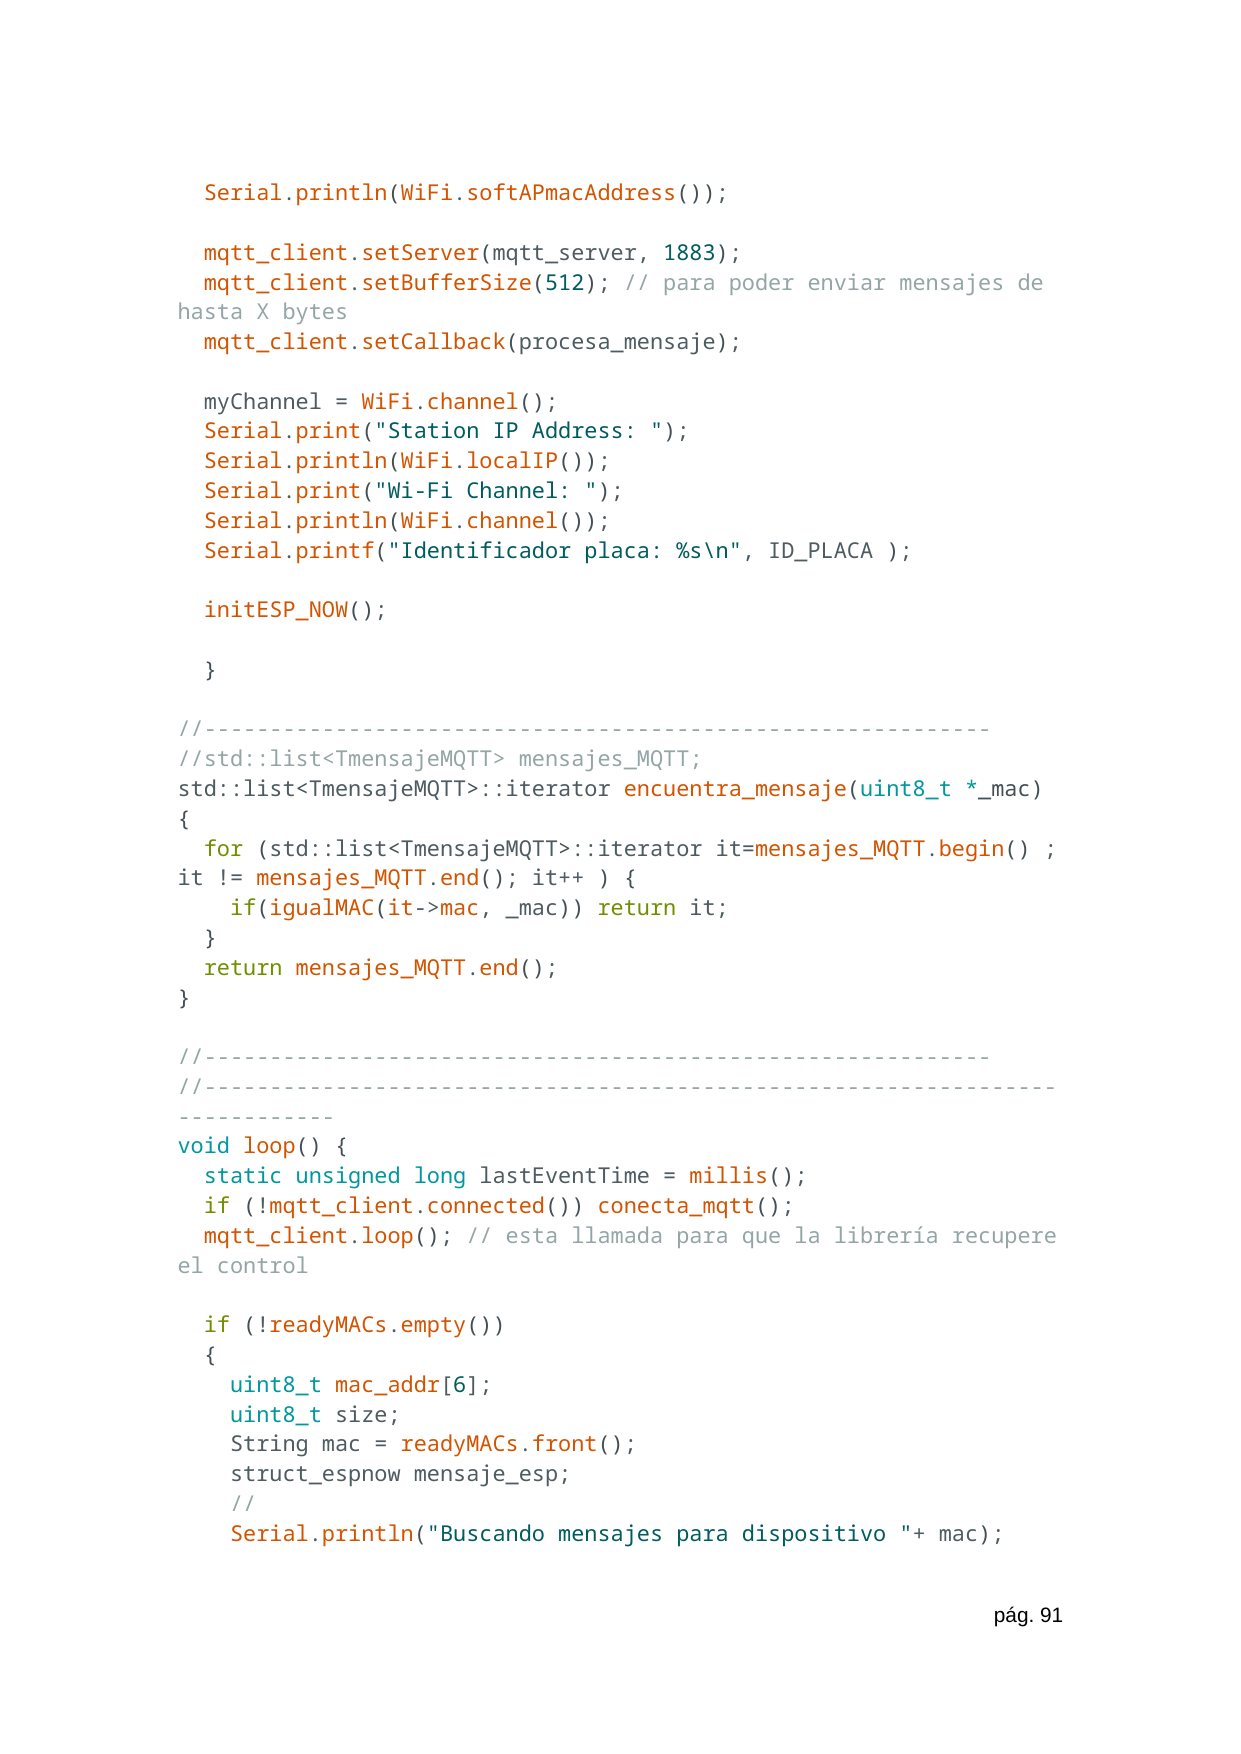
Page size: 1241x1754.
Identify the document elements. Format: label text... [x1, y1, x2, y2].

text Serial.println(WiFi.localIP()); [177, 445, 1063, 475]
text uint8_t mac_addr[6]; [177, 1369, 1063, 1399]
text if (!mqtt_client.connected()) conecta_mqtt(); [177, 1190, 1063, 1220]
text String mac = readyMACs.front(); [177, 1428, 1063, 1458]
text // [177, 1488, 1063, 1518]
text mqtt_client.setBufferSize(512); // para poder enviar mensajes de hasta X bytes [177, 267, 1063, 326]
text Serial.print("Wi-Fi Channel: "); [177, 475, 1063, 505]
text static unsigned long lastEventTime = millis(); [177, 1160, 1063, 1190]
text //std::list<TmensajeMQTT> mensajes_MQTT; [177, 743, 1063, 773]
text } [177, 982, 1063, 1011]
text mqtt_client.loop(); // esta llamada para que la librería recupere el control [177, 1220, 1063, 1279]
text //------------------------------------------------------------ [177, 713, 1063, 743]
text for (std::list<TmensajeMQTT>::iterator it=mensajes_MQTT.begin() ; it != mensajes_MQTT.end(); it++ ) { [177, 833, 1063, 892]
text struct_espnow mensaje_esp; [177, 1458, 1063, 1488]
text mqtt_client.setServer(mqtt_server, 1883); [177, 237, 1063, 267]
text void loop() { [177, 1131, 1063, 1160]
text //------------------------------------------------------------ [177, 1041, 1063, 1071]
text } [177, 922, 1063, 952]
text Serial.println(WiFi.channel()); [177, 505, 1063, 535]
text //----------------------------------------------------------------------------- [177, 1071, 1063, 1131]
text } [177, 654, 1063, 684]
text uint8_t size; [177, 1399, 1063, 1428]
text { [177, 803, 1063, 833]
text myChannel = WiFi.channel(); [177, 386, 1063, 416]
text mqtt_client.setCallback(procesa_mensaje); [177, 326, 1063, 356]
text Serial.println(WiFi.softAPmacAddress()); [177, 177, 1063, 207]
text if(igualMAC(it->mac, _mac)) return it; [177, 892, 1063, 922]
text return mensajes_MQTT.end(); [177, 952, 1063, 982]
text Serial.println("Buscando mensajes para dispositivo "+ mac); [177, 1518, 1063, 1548]
text if (!readyMACs.empty()) [177, 1309, 1063, 1339]
text std::list<TmensajeMQTT>::iterator encuentra_mensaje(uint8_t *_mac) [177, 773, 1063, 803]
text initESP_NOW(); [177, 594, 1063, 624]
text Serial.printf("Identificador placa: %s\n", ID_PLACA ); [177, 535, 1063, 564]
text Serial.print("Station IP Address: "); [177, 416, 1063, 445]
text { [177, 1339, 1063, 1369]
